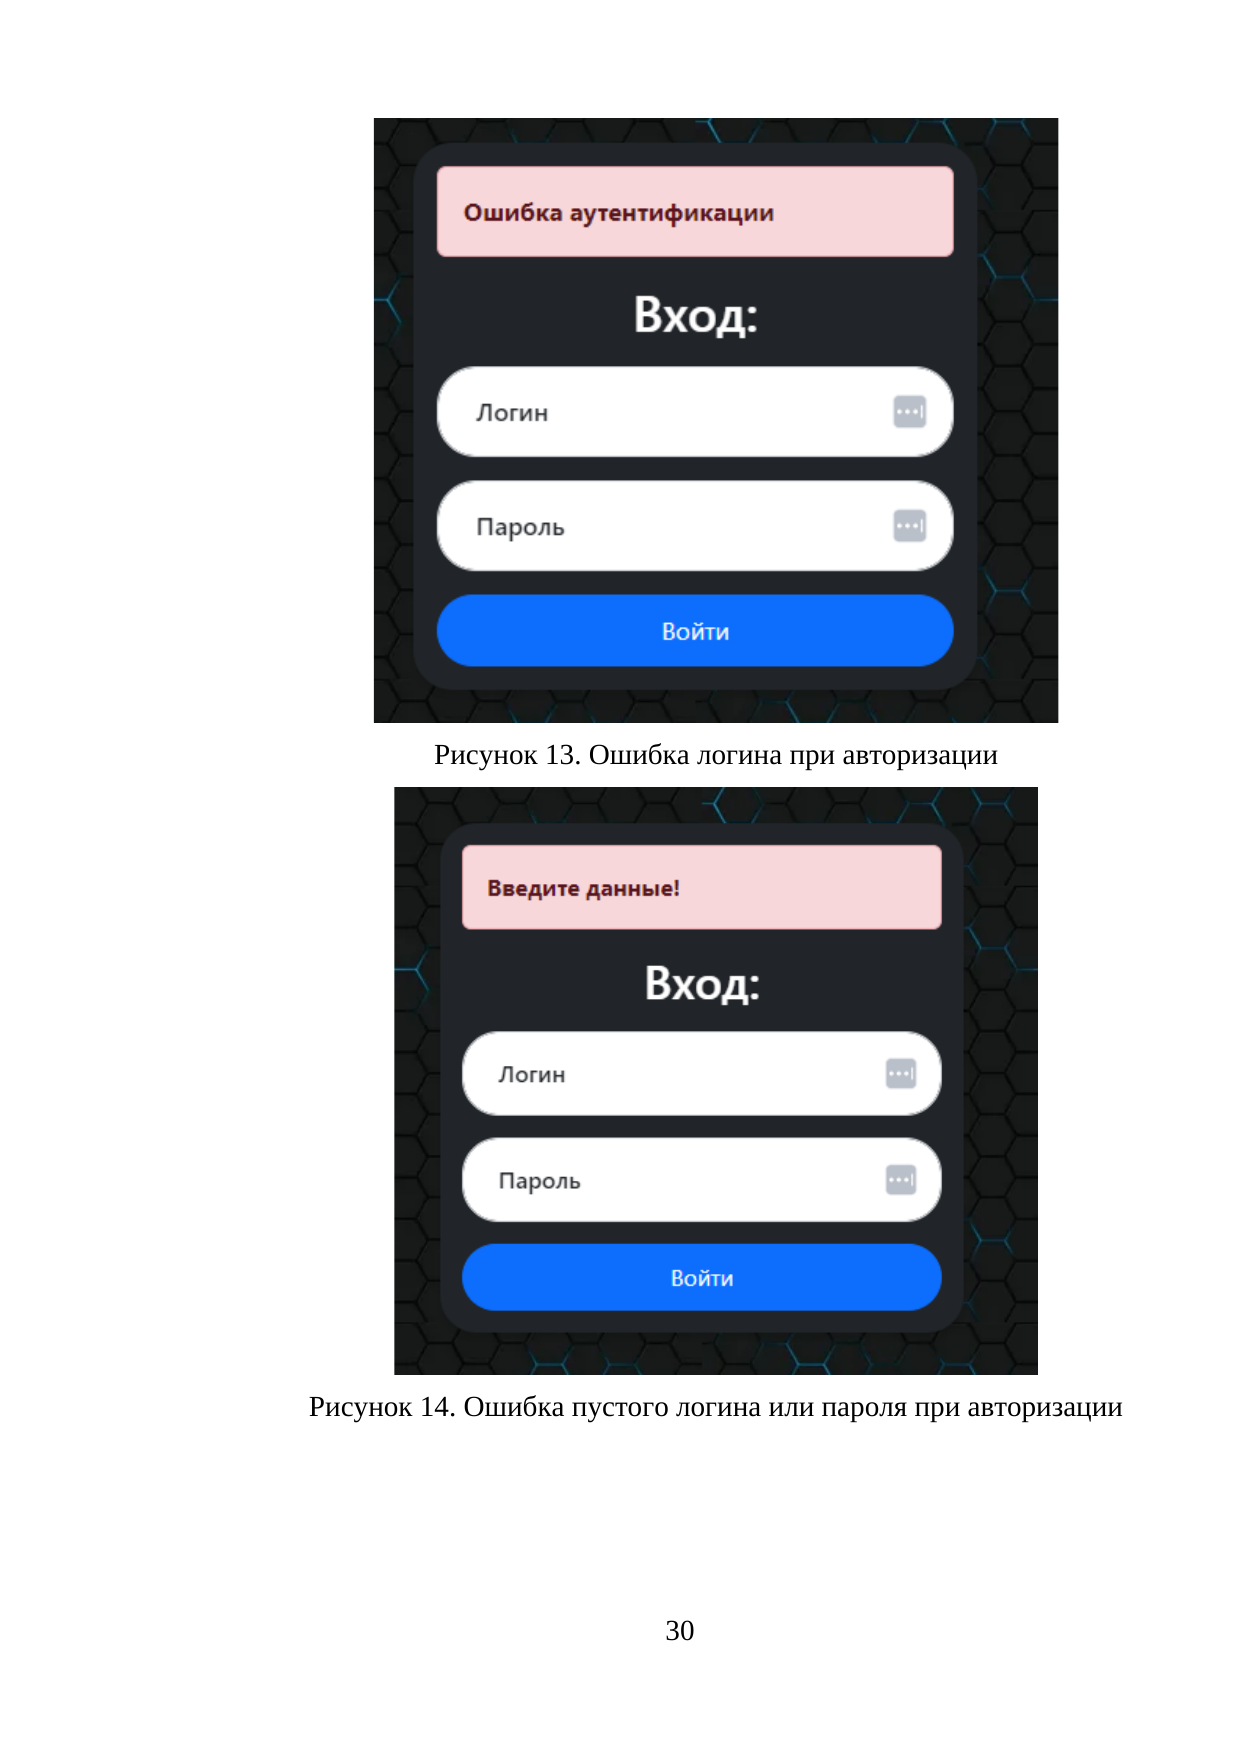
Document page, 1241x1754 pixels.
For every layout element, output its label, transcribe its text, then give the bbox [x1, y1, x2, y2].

picture [373, 118, 1059, 723]
text Рисунок 14. Ошибка пустого логина или пароля при авторизации [177, 1389, 1181, 1422]
picture [394, 787, 1038, 1375]
text Рисунок 13. Ошибка логина при авторизации [177, 737, 1181, 771]
